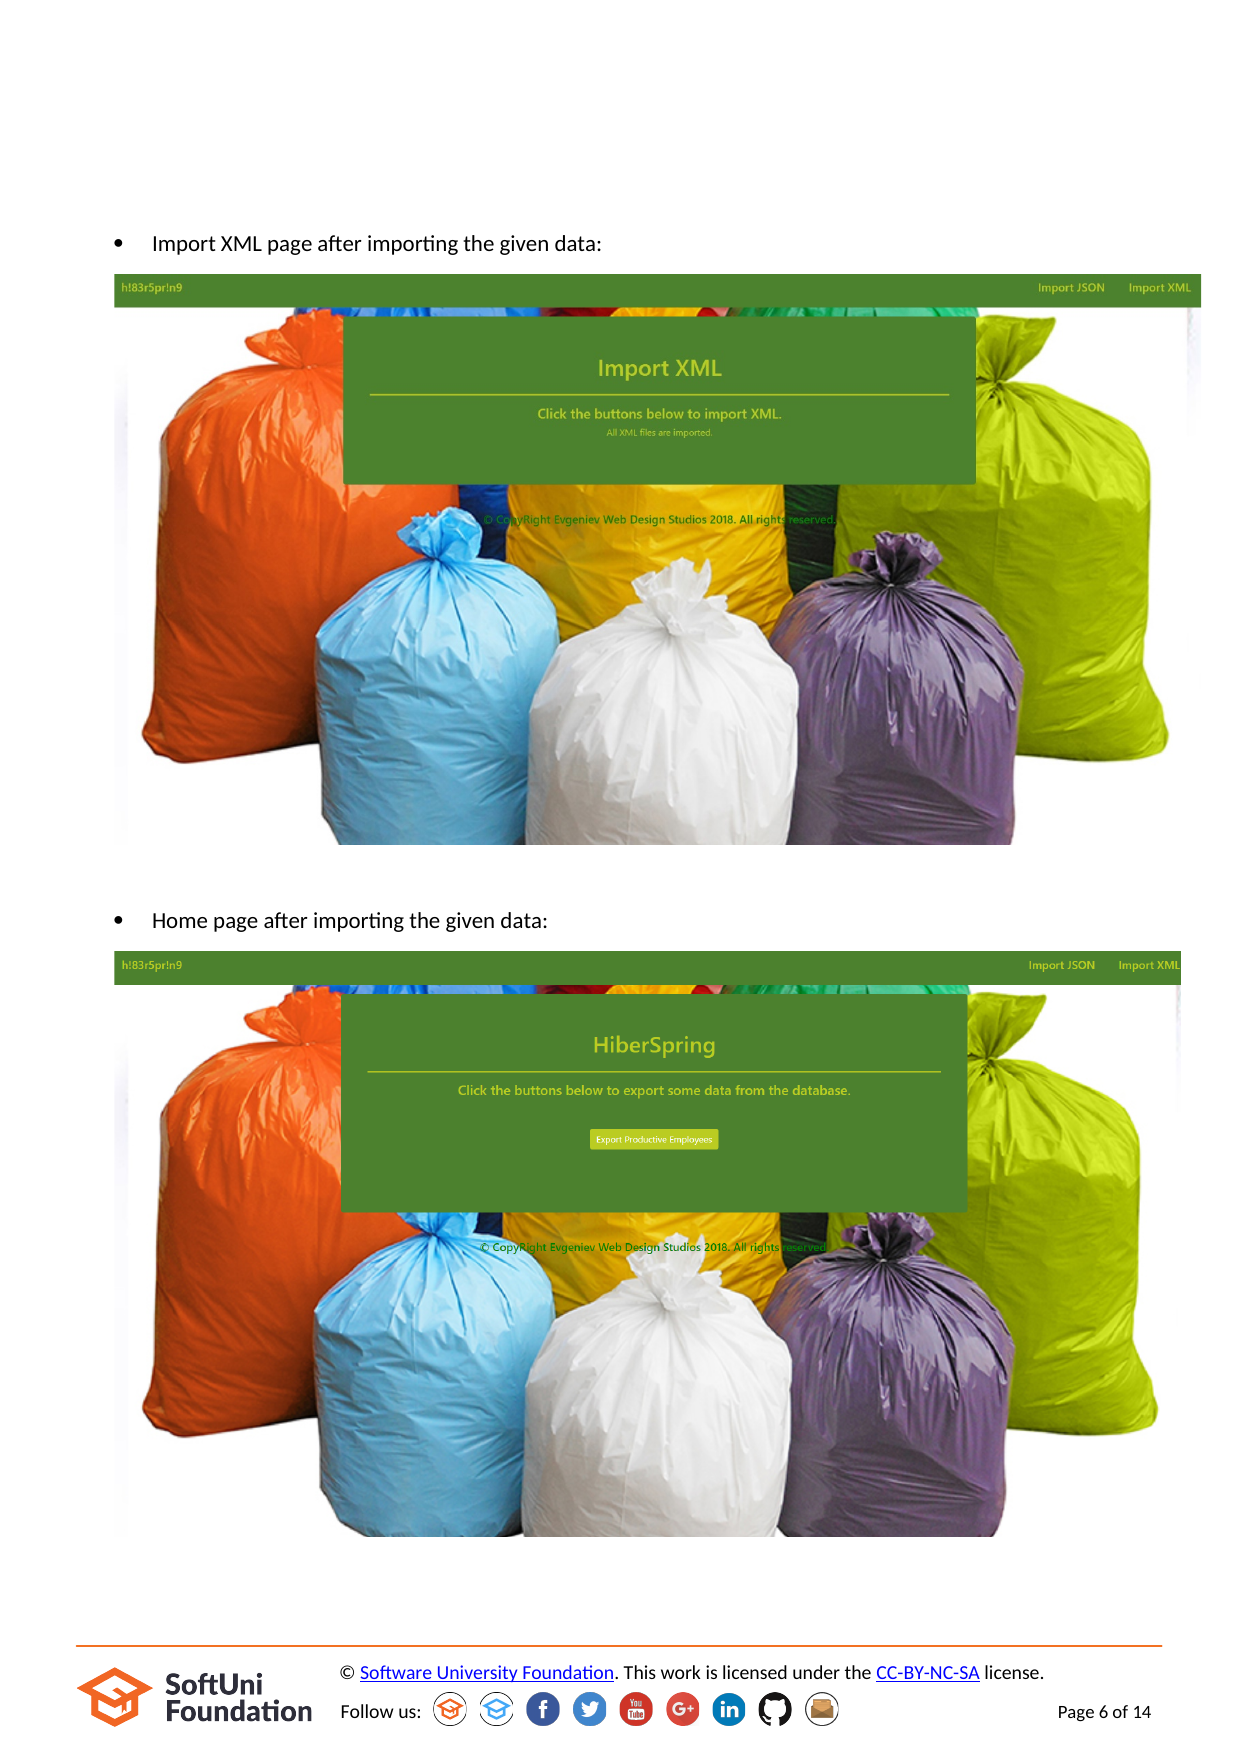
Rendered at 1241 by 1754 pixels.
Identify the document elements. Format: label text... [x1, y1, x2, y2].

picture [736, 1693, 746, 1703]
picture [114, 951, 1181, 1537]
picture [758, 1692, 792, 1726]
list Import XML page after importing the given data: [114, 229, 1163, 257]
picture [712, 1716, 722, 1726]
list Home page after importing the given data: [114, 906, 1163, 934]
picture [480, 1692, 513, 1726]
picture [666, 1692, 700, 1726]
picture [727, 1707, 738, 1717]
picture [114, 274, 1202, 845]
picture [619, 1692, 653, 1726]
picture [736, 1716, 746, 1726]
picture [573, 1692, 607, 1726]
picture [805, 1692, 839, 1726]
picture [526, 1692, 560, 1726]
picture [433, 1692, 467, 1726]
picture [76, 1667, 312, 1727]
picture [712, 1693, 722, 1703]
